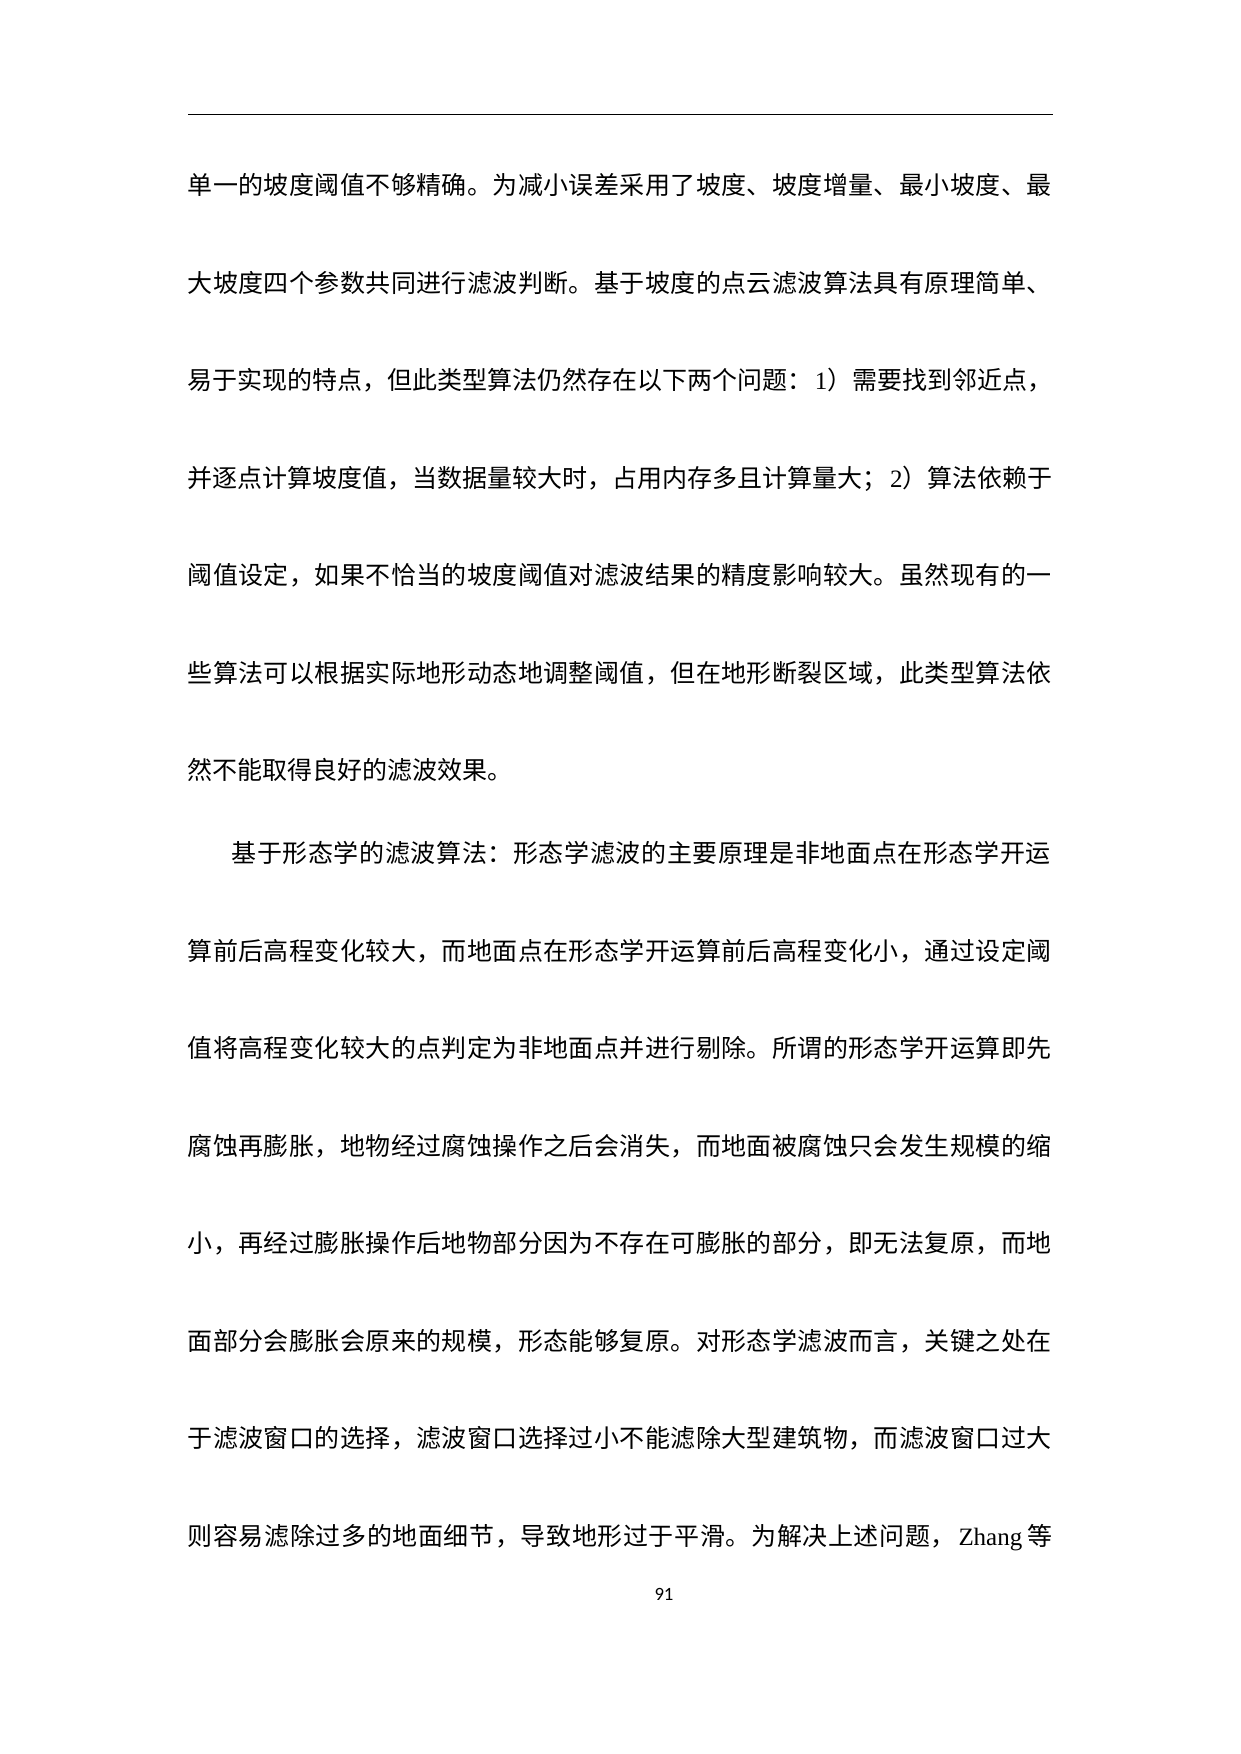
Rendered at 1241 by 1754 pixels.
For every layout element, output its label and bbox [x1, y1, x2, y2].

text [187, 151, 1053, 801]
text [187, 819, 1053, 1567]
